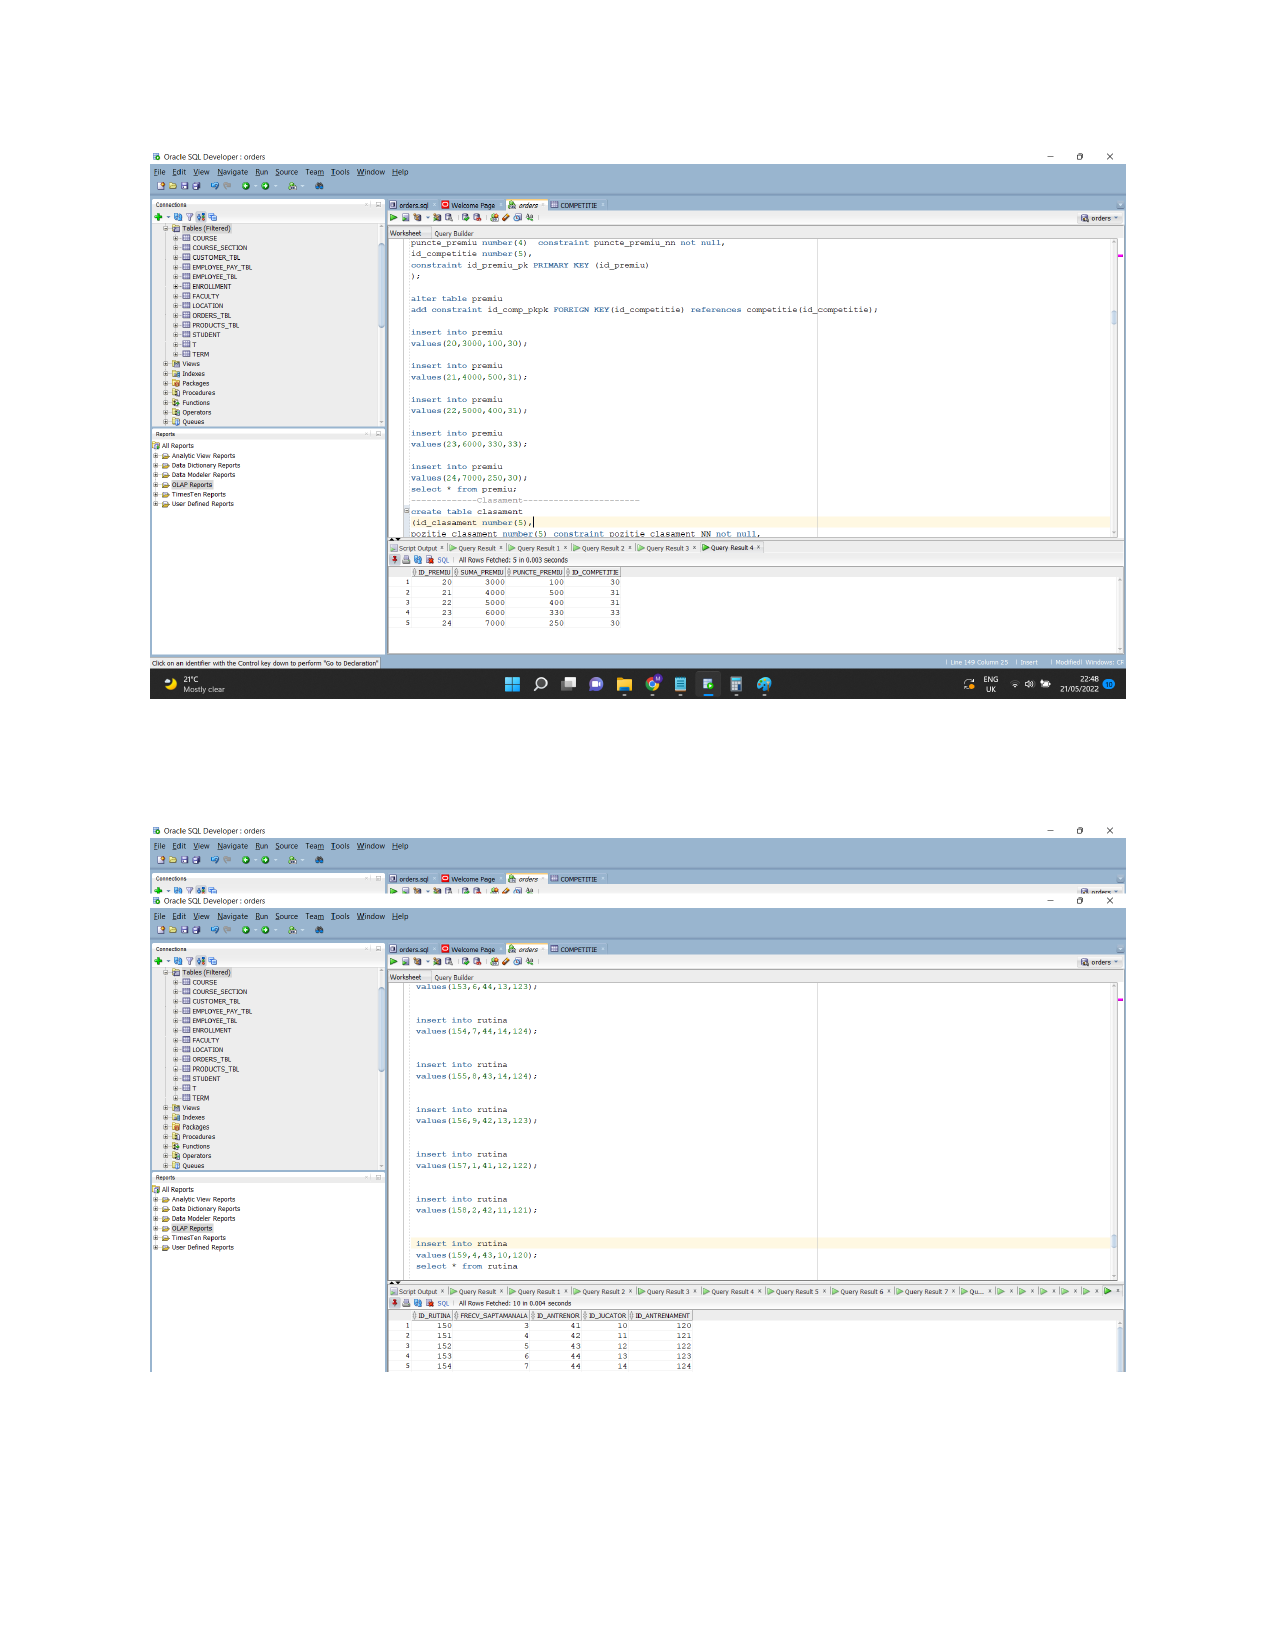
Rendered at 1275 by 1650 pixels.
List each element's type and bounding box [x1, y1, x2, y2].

picture [150, 823, 1126, 1372]
picture [150, 149, 1126, 699]
